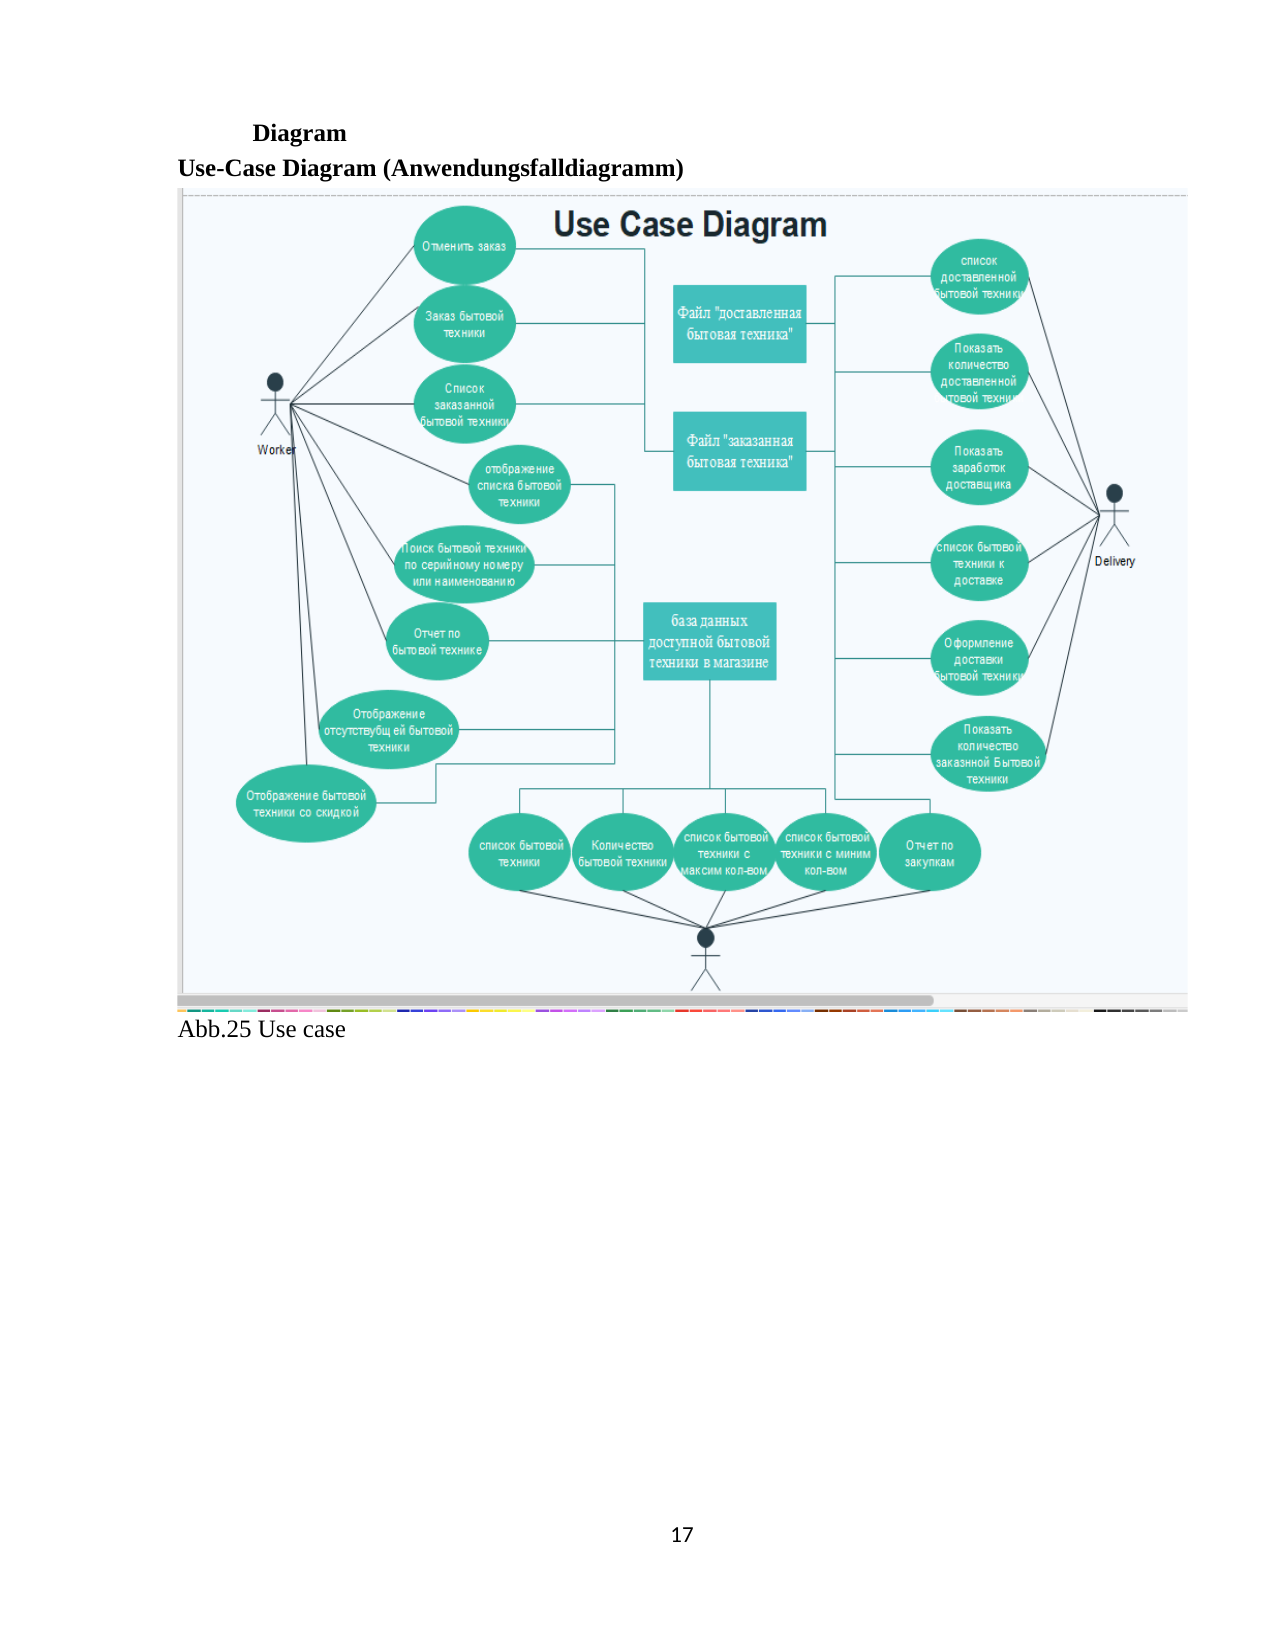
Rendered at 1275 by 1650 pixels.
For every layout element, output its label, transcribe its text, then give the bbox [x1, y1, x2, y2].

subtitle Use-Case Diagram (Anwendungsfalldiagramm) [177, 153, 1186, 182]
picture [177, 188, 1188, 1012]
subtitle Diagram [177, 118, 1186, 147]
text Abb.25 Use case [177, 1014, 1186, 1043]
